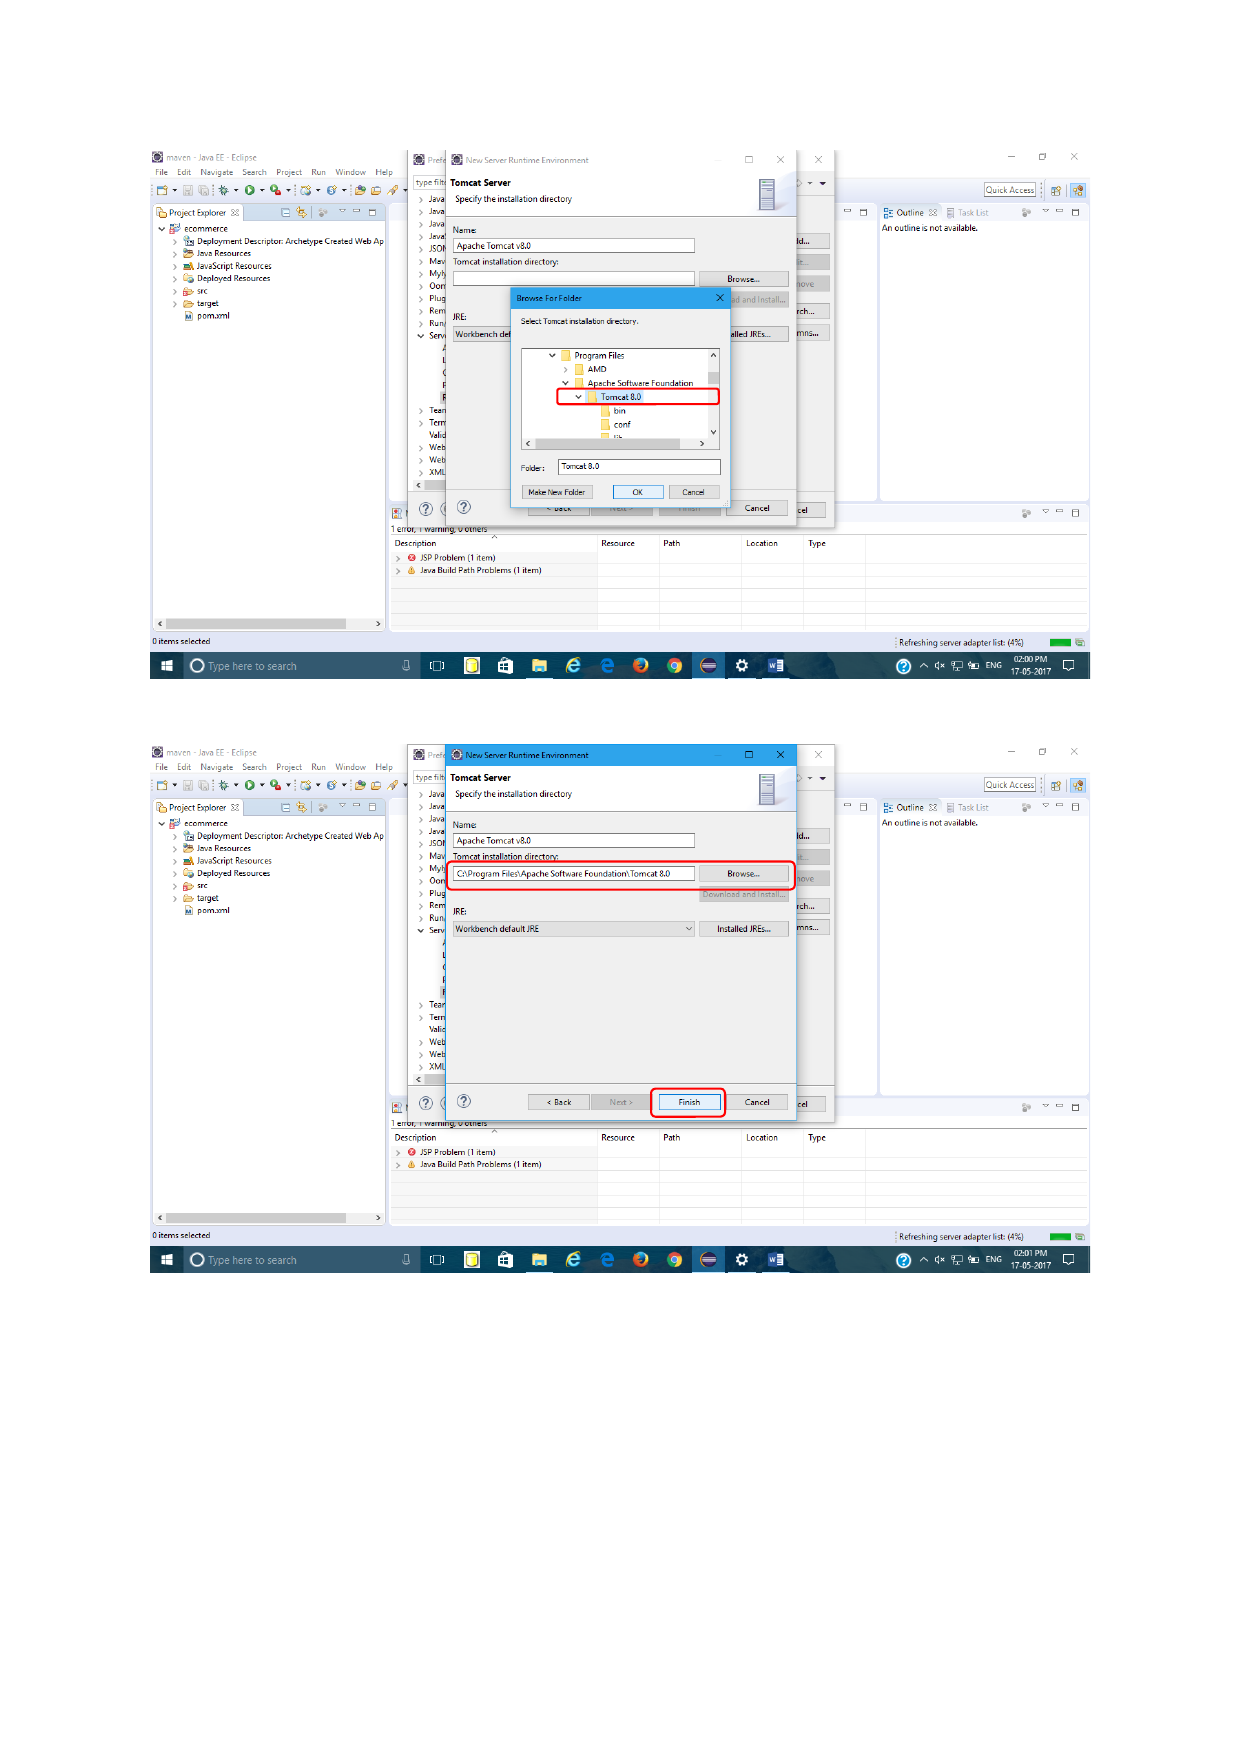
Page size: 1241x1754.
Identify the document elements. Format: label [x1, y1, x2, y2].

picture [499, 1254, 512, 1267]
picture [499, 659, 512, 673]
picture [465, 658, 479, 673]
picture [465, 1252, 479, 1267]
picture [150, 744, 1091, 1273]
picture [150, 150, 1091, 679]
picture [533, 1254, 546, 1265]
picture [533, 660, 546, 671]
